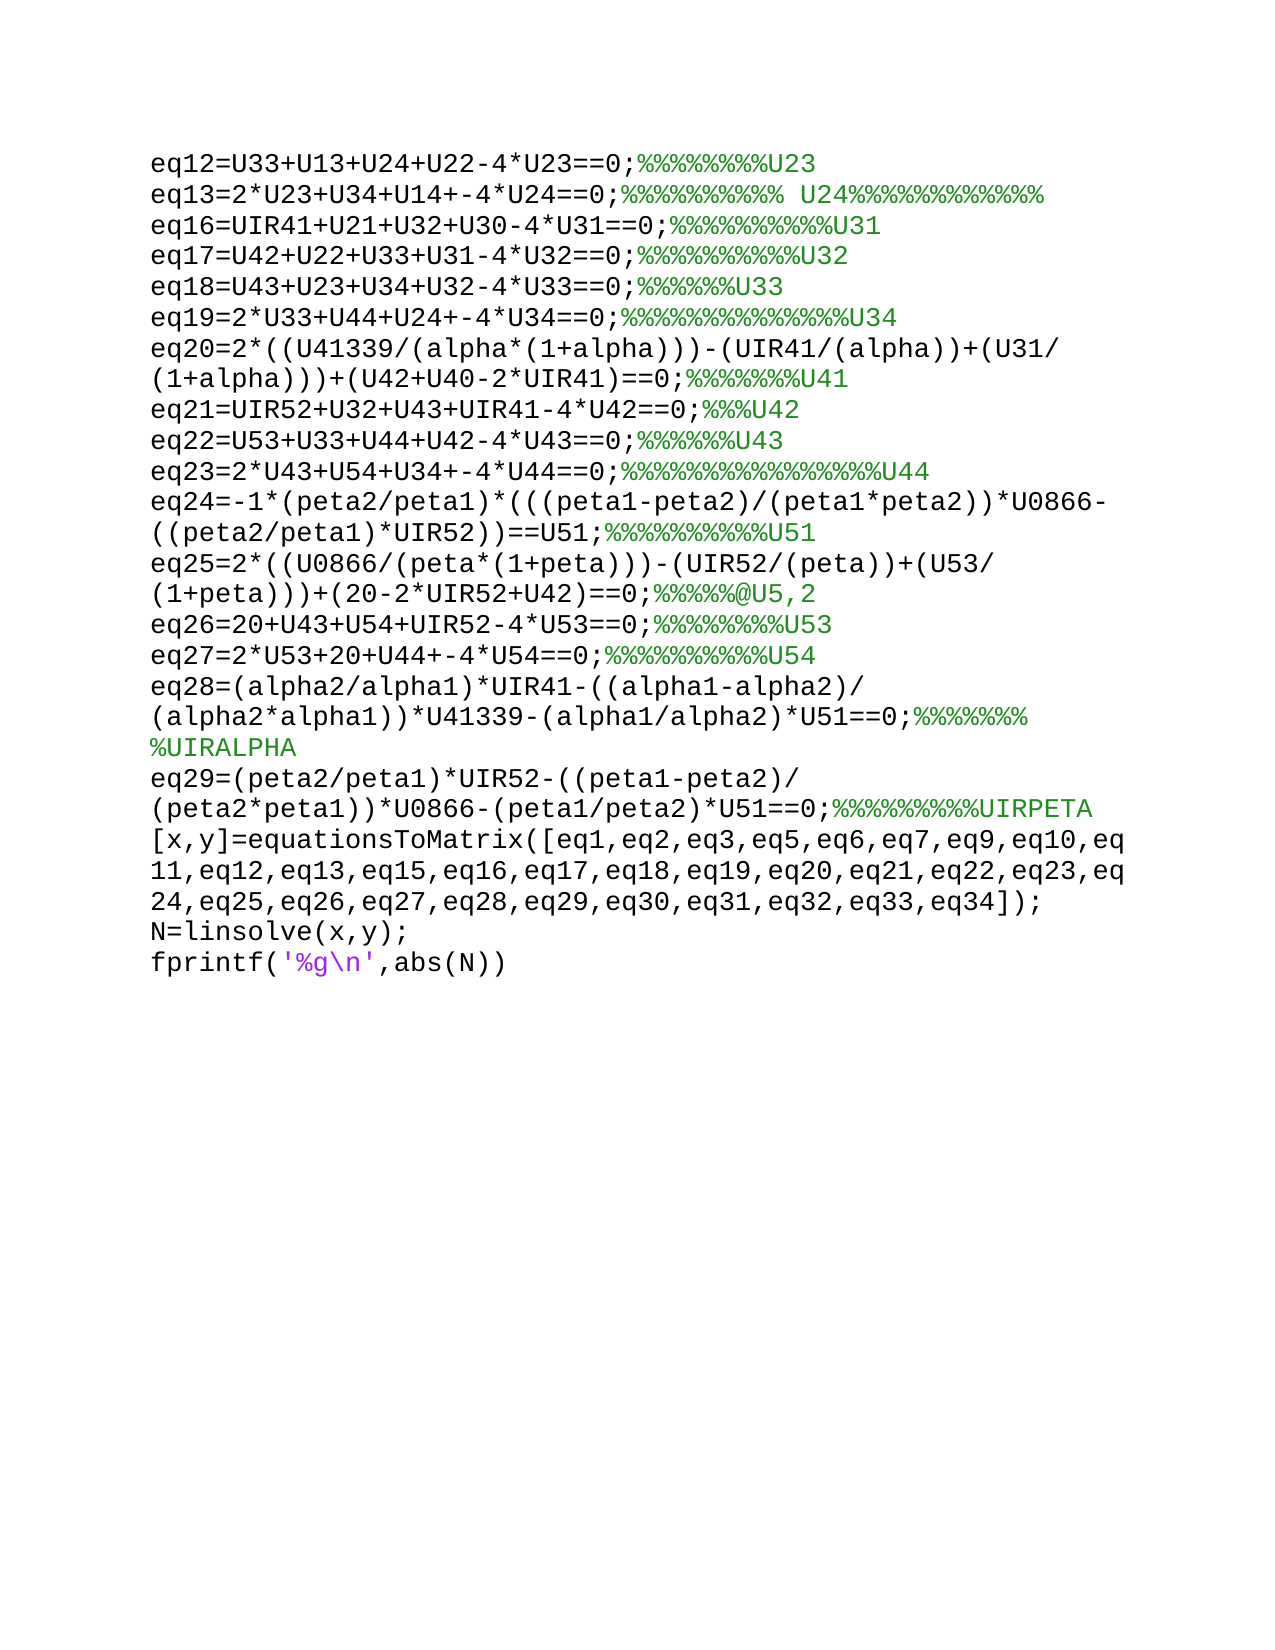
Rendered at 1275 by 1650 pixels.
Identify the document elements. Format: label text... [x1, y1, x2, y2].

text [x,y]=equationsToMatrix([eq1,eq2,eq3,eq5,eq6,eq7,eq9,eq10,eq11,eq12,eq13,eq15,eq16,eq17,eq18,eq19,eq20,eq21,eq22,eq23,eq24,eq25,eq26,eq27,eq28,eq29,eq30,eq31,eq32,eq33,eq34]); [150, 826, 1125, 918]
text eq16=UIR41+U21+U32+U30-4*U31==0;%%%%%%%%%%U31 [150, 211, 1125, 242]
text eq22=U53+U33+U44+U42-4*U43==0;%%%%%%U43 [150, 427, 1125, 457]
text eq13=2*U23+U34+U14+-4*U24==0;%%%%%%%%%% U24%%%%%%%%%%%% [150, 181, 1125, 211]
text fprintf('%g\n',abs(N)) [150, 949, 1125, 980]
text eq24=-1*(peta2/peta1)*(((peta1-peta2)/(peta1*peta2))*U0866-((peta2/peta1)*UIR52))==U51;%%%%%%%%%%U51 [150, 488, 1125, 549]
text eq18=U43+U23+U34+U32-4*U33==0;%%%%%%U33 [150, 273, 1125, 304]
text eq23=2*U43+U54+U34+-4*U44==0;%%%%%%%%%%%%%%%%U44 [150, 457, 1125, 488]
text eq20=2*((U41339/(alpha*(1+alpha)))-(UIR41/(alpha))+(U31/(1+alpha)))+(U42+U40-2*UIR41)==0;%%%%%%%U41 [150, 334, 1125, 396]
text eq25=2*((U0866/(peta*(1+peta)))-(UIR52/(peta))+(U53/(1+peta)))+(20-2*UIR52+U42)==0;%%%%%@U5,2 [150, 549, 1125, 611]
text eq26=20+U43+U54+UIR52-4*U53==0;%%%%%%%%U53 [150, 611, 1125, 642]
text eq17=U42+U22+U33+U31-4*U32==0;%%%%%%%%%%U32 [150, 242, 1125, 273]
text N=linsolve(x,y); [150, 918, 1125, 949]
text eq12=U33+U13+U24+U22-4*U23==0;%%%%%%%%U23 [150, 150, 1125, 181]
text eq27=2*U53+20+U44+-4*U54==0;%%%%%%%%%%U54 [150, 642, 1125, 672]
text eq28=(alpha2/alpha1)*UIR41-((alpha1-alpha2)/(alpha2*alpha1))*U41339-(alpha1/alpha2)*U51==0;%%%%%%%%UIRALPHA [150, 672, 1125, 764]
text eq21=UIR52+U32+U43+UIR41-4*U42==0;%%%U42 [150, 396, 1125, 427]
text eq19=2*U33+U44+U24+-4*U34==0;%%%%%%%%%%%%%%U34 [150, 304, 1125, 334]
text eq29=(peta2/peta1)*UIR52-((peta1-peta2)/(peta2*peta1))*U0866-(peta1/peta2)*U51==0;%%%%%%%%%UIRPETA [150, 764, 1125, 826]
